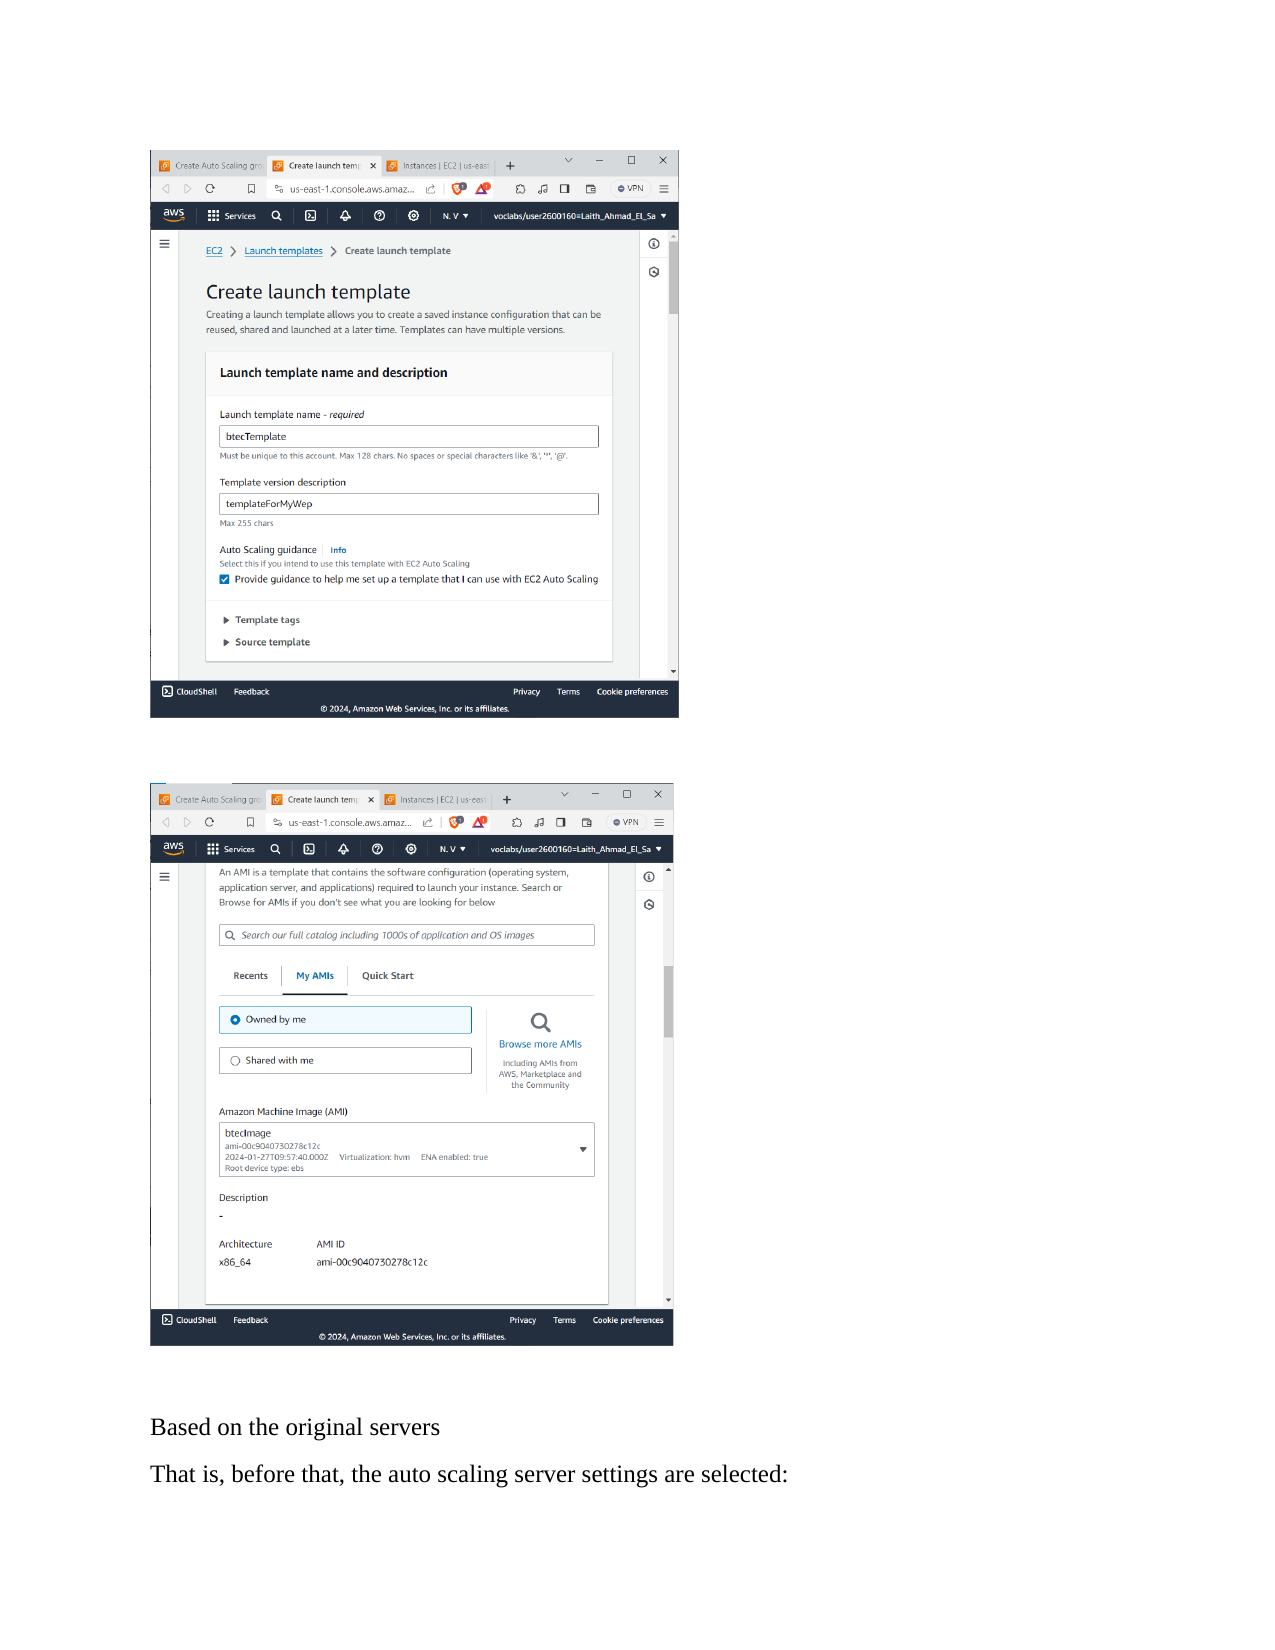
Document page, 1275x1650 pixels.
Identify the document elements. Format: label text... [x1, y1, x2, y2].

picture [150, 783, 674, 1346]
picture [150, 150, 679, 718]
text That is, before that, the auto scaling server settings are selected: [150, 1459, 1125, 1488]
text Based on the original servers [150, 1412, 1125, 1441]
